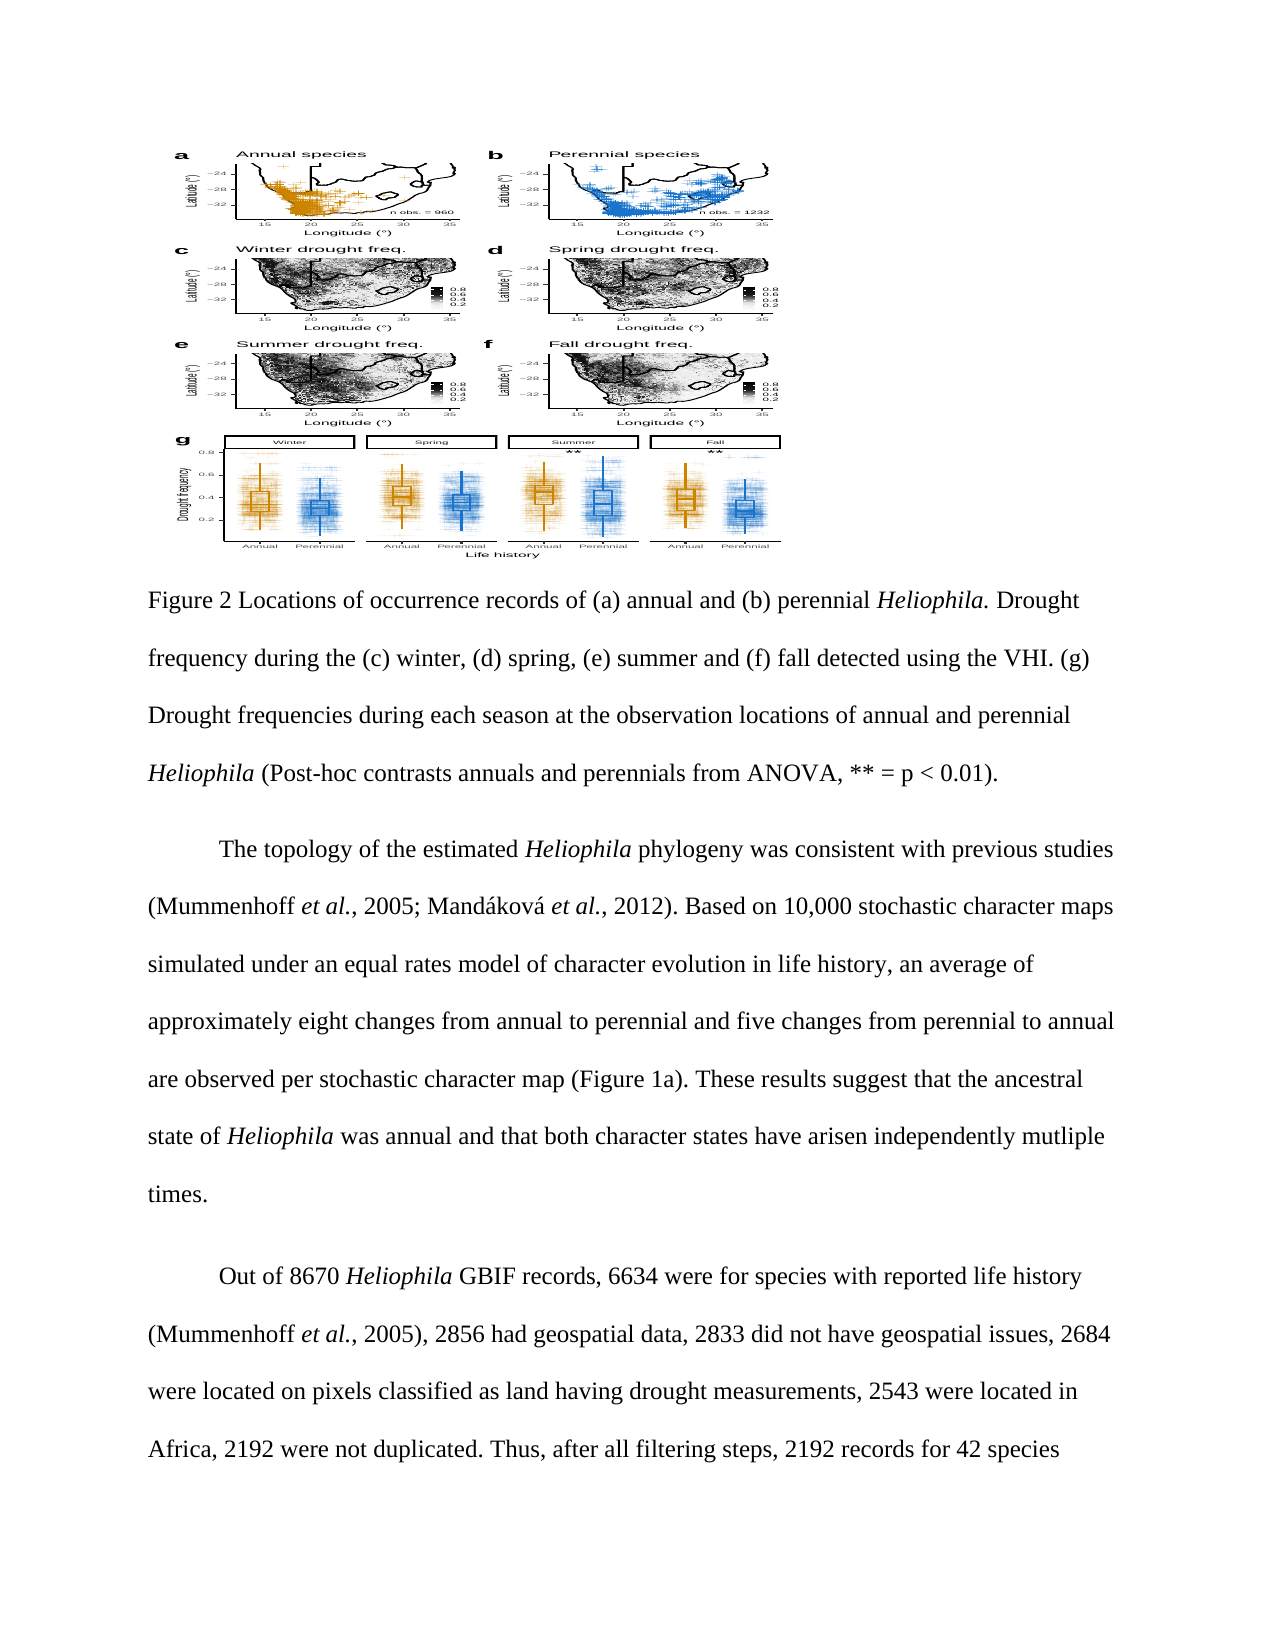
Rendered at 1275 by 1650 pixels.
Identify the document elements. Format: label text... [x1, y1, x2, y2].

text Figure 2 Locations of occurrence records of (a) annual and (b) perennial Heliophila. Drought frequency during the (c) winter, (d) spring, (e) summer and (f) fall detected using the VHI. (g) Drought frequencies during each season at the observation locations of annual and perennial Heliophila (Post-hoc contrasts annuals and perennials from ANOVA, ** = p < 0.01). [148, 585, 1127, 786]
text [148, 1261, 1127, 1463]
text The topology of the estimated Heliophila phylogeny was consistent with previous studies (Mummenhoff et al., 2005; Mandáková et al., 2012). Based on 10,000 stochastic character maps simulated under an equal rates model of character evolution in life history, an average of approximately eight changes from annual to perennial and five changes from perennial to annual are observed per stochastic character map (Figure 1a). These results suggest that the ancestral state of Heliophila was annual and that both character states have arisen independently mutliple times. [148, 834, 1127, 1208]
